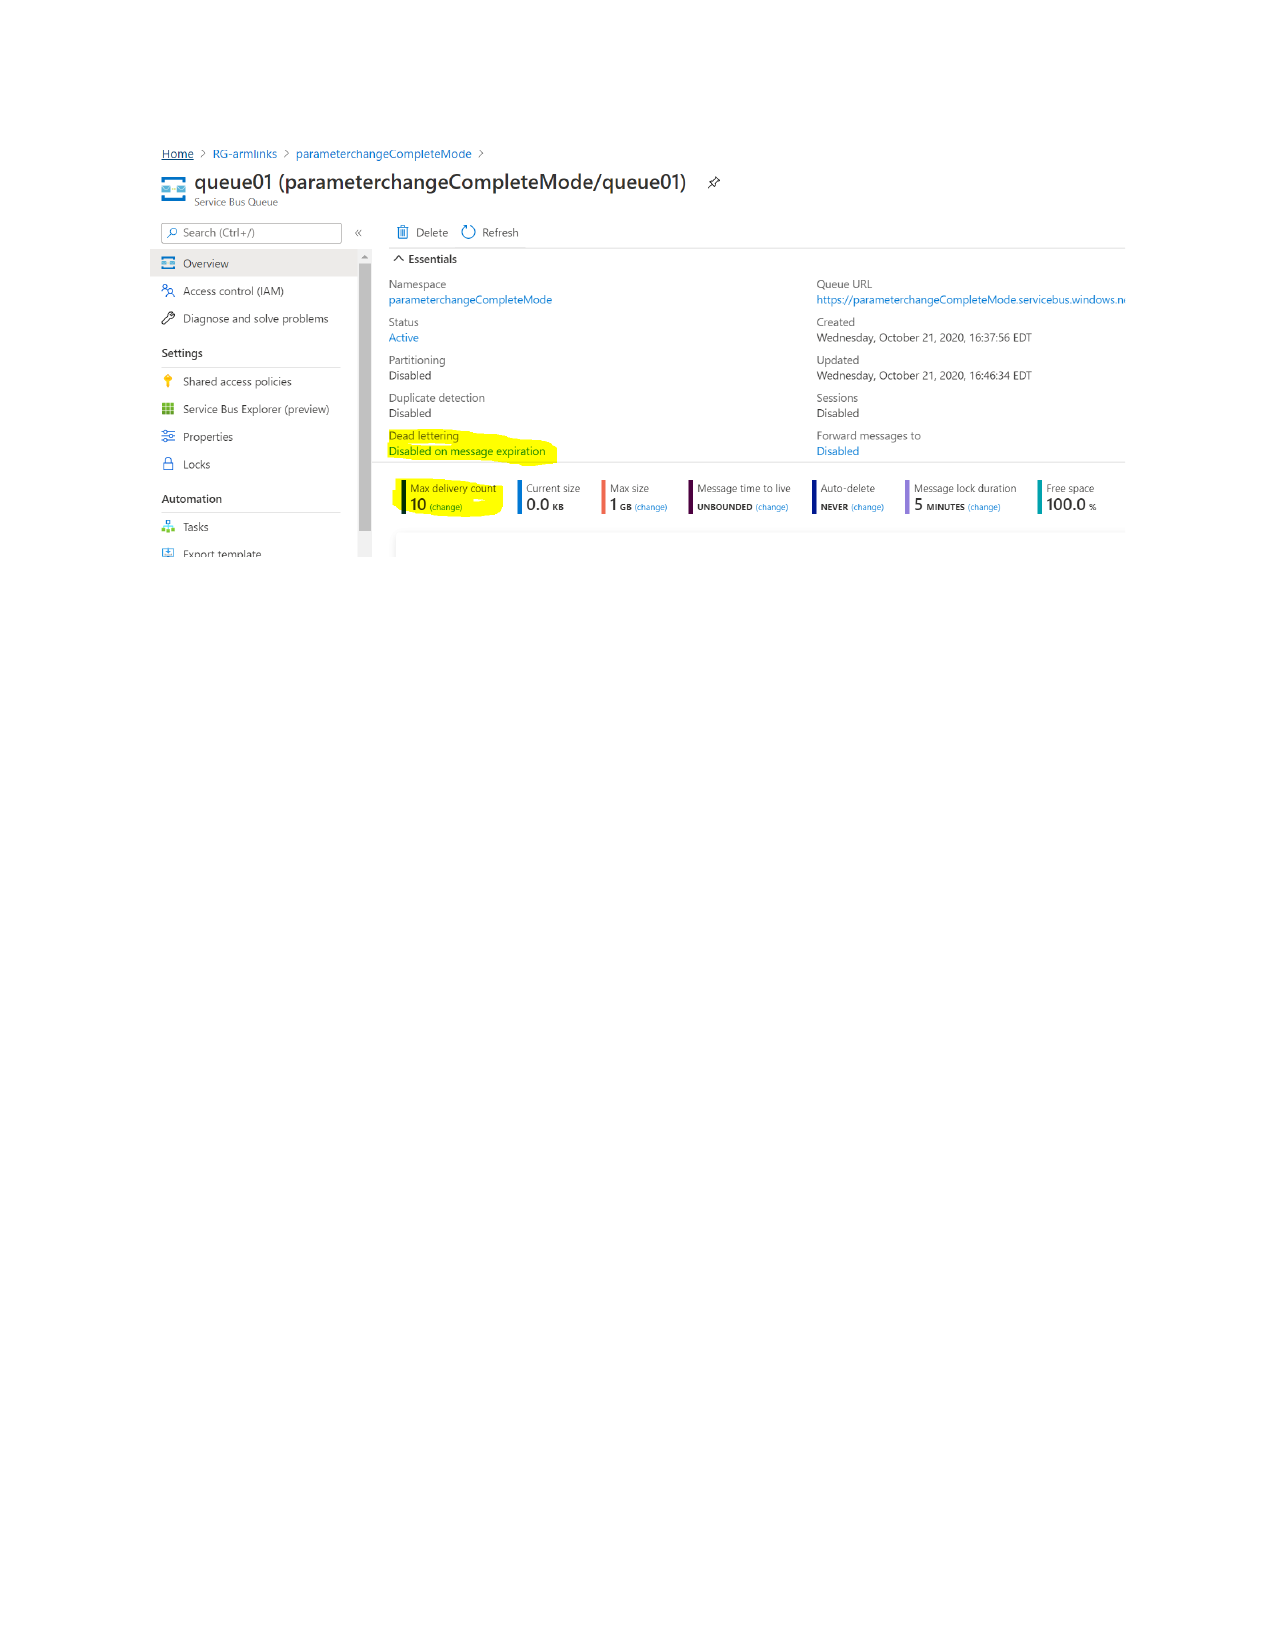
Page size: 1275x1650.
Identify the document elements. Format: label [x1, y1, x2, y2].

picture [150, 150, 1125, 557]
